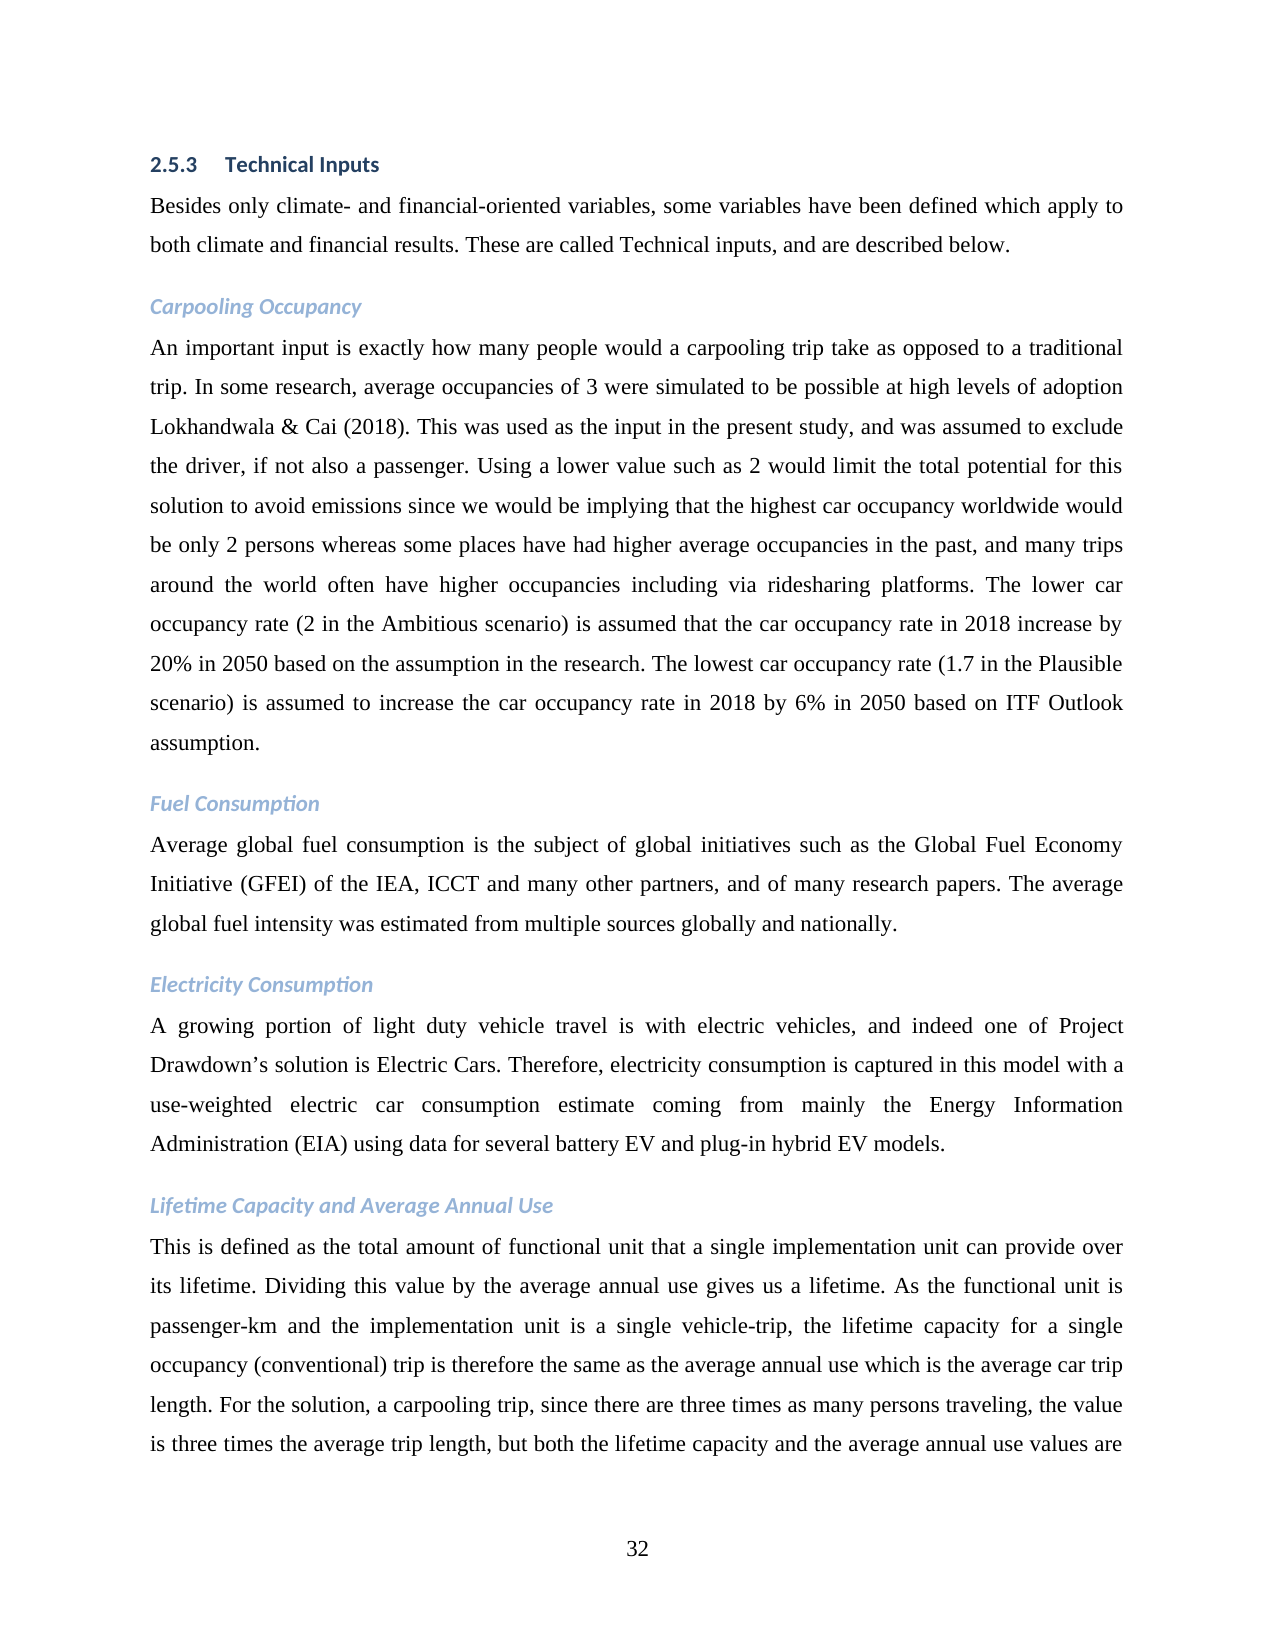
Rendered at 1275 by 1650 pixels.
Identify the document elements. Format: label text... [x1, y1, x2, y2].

text Average global fuel consumption is the subject of global initiatives such as the Global Fuel Economy Initiative (GFEI) of the IEA, ICCT and many other partners, and of many research papers. The average global fuel intensity was estimated from multiple sources globally and nationally. [150, 831, 1125, 936]
subtitle Fuel Consumption [150, 789, 1125, 817]
subtitle Electricity Consumption [150, 970, 1125, 998]
text An important input is exactly how many people would a carpooling trip take as opposed to a traditional trip. In some research, average occupancies of 3 were simulated to be possible at high levels of adoption Lokhandwala & Cai (2018). This was used as the input in the present study, and was assumed to exclude the driver, if not also a passenger. Using a lower value such as 2 would limit the total potential for this solution to avoid emissions since we would be implying that the highest car occupancy worldwide would be only 2 persons whereas some places have had higher average occupancies in the past, and many trips around the world often have higher occupancies including via ridesharing platforms. The lower car occupancy rate (2 in the Ambitious scenario) is assumed that the car occupancy rate in 2018 increase by 20% in 2050 based on the assumption in the research. The lowest car occupancy rate (1.7 in the Plausible scenario) is assumed to increase the car occupancy rate in 2018 by 6% in 2050 based on ITF Outlook assumption. [150, 334, 1125, 755]
subtitle Carpooling Occupancy [150, 292, 1125, 320]
text Besides only climate- and financial-oriented variables, some variables have been defined which apply to both climate and financial results. These are called Technical inputs, and are described below. [150, 192, 1125, 258]
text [150, 1233, 1125, 1457]
text A growing portion of light duty vehicle travel is with electric vehicles, and indeed one of Project Drawdown’s solution is Electric Cars. Therefore, electricity consumption is captured in this model with a use-weighted electric car consumption estimate coming from mainly the Energy Information Administration (EIA) using data for several battery EV and plug-in hybrid EV models. [150, 1012, 1125, 1157]
subtitle Technical Inputs [150, 150, 1125, 178]
subtitle Lifetime Capacity and Average Annual Use [150, 1191, 1125, 1219]
